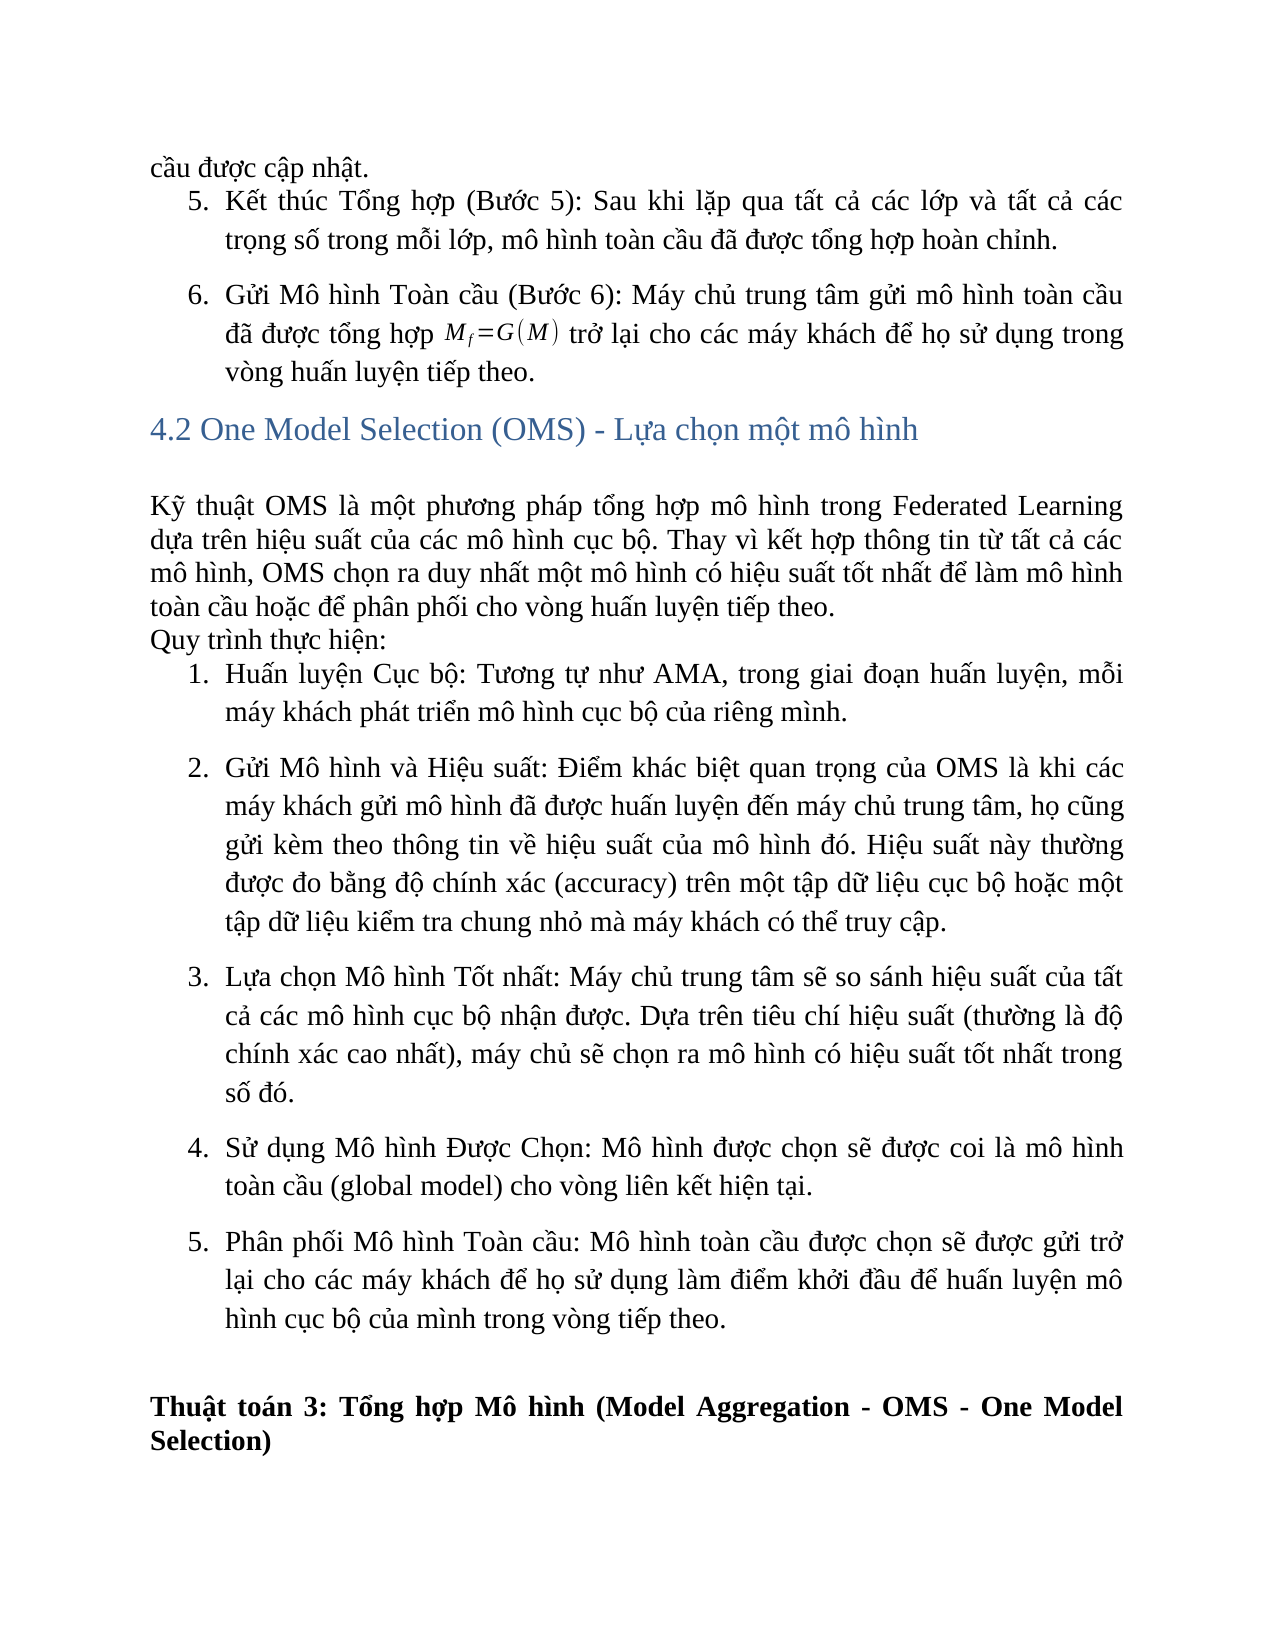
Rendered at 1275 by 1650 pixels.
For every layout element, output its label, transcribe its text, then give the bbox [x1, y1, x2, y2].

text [150, 150, 1125, 183]
text Quy trình thực hiện: [150, 622, 1125, 656]
subtitle 4.2 One Model Selection (OMS) - Lựa chọn một mô hình [150, 409, 1125, 448]
list Phân phối Mô hình Toàn cầu: Mô hình toàn cầu được chọn sẽ được gửi trở lại cho các máy khách để họ sử dụng làm điểm khởi đầu để huấn luyện mô hình cục bộ của mình trong vòng tiếp theo. [187, 1224, 1125, 1334]
list Sử dụng Mô hình Được Chọn: Mô hình được chọn sẽ được coi là mô hình toàn cầu (global model) cho vòng liên kết hiện tại. [187, 1130, 1125, 1202]
list Gửi Mô hình Toàn cầu (Bước 6): Máy chủ trung tâm gửi mô hình toàn cầu đã được tổng hợp trở lại cho các máy khách để họ sử dụng trong vòng huấn luyện tiếp theo. [187, 277, 1125, 388]
text Thuật toán 3: Tổng hợp Mô hình (Model Aggregation - OMS - One Model Selection) [150, 1389, 1125, 1457]
list Lựa chọn Mô hình Tốt nhất: Máy chủ trung tâm sẽ so sánh hiệu suất của tất cả các mô hình cục bộ nhận được. Dựa trên tiêu chí hiệu suất (thường là độ chính xác cao nhất), máy chủ sẽ chọn ra mô hình có hiệu suất tốt nhất trong số đó. [187, 959, 1125, 1108]
list Huấn luyện Cục bộ: Tương tự như AMA, trong giai đoạn huấn luyện, mỗi máy khách phát triển mô hình cục bộ của riêng mình. [187, 656, 1125, 728]
list Kết thúc Tổng hợp (Bước 5): Sau khi lặp qua tất cả các lớp và tất cả các trọng số trong mỗi lớp, mô hình toàn cầu đã được tổng hợp hoàn chỉnh. [187, 183, 1125, 256]
list Gửi Mô hình và Hiệu suất: Điểm khác biệt quan trọng của OMS là khi các máy khách gửi mô hình đã được huấn luyện đến máy chủ trung tâm, họ cũng gửi kèm theo thông tin về hiệu suất của mô hình đó. Hiệu suất này thường được đo bằng độ chính xác (accuracy) trên một tập dữ liệu cục bộ hoặc một tập dữ liệu kiểm tra chung nhỏ mà máy khách có thể truy cập. [187, 750, 1125, 937]
text Kỹ thuật OMS là một phương pháp tổng hợp mô hình trong Federated Learning dựa trên hiệu suất của các mô hình cục bộ. Thay vì kết hợp thông tin từ tất cả các mô hình, OMS chọn ra duy nhất một mô hình có hiệu suất tốt nhất để làm mô hình toàn cầu hoặc để phân phối cho vòng huấn luyện tiếp theo. [150, 488, 1125, 622]
